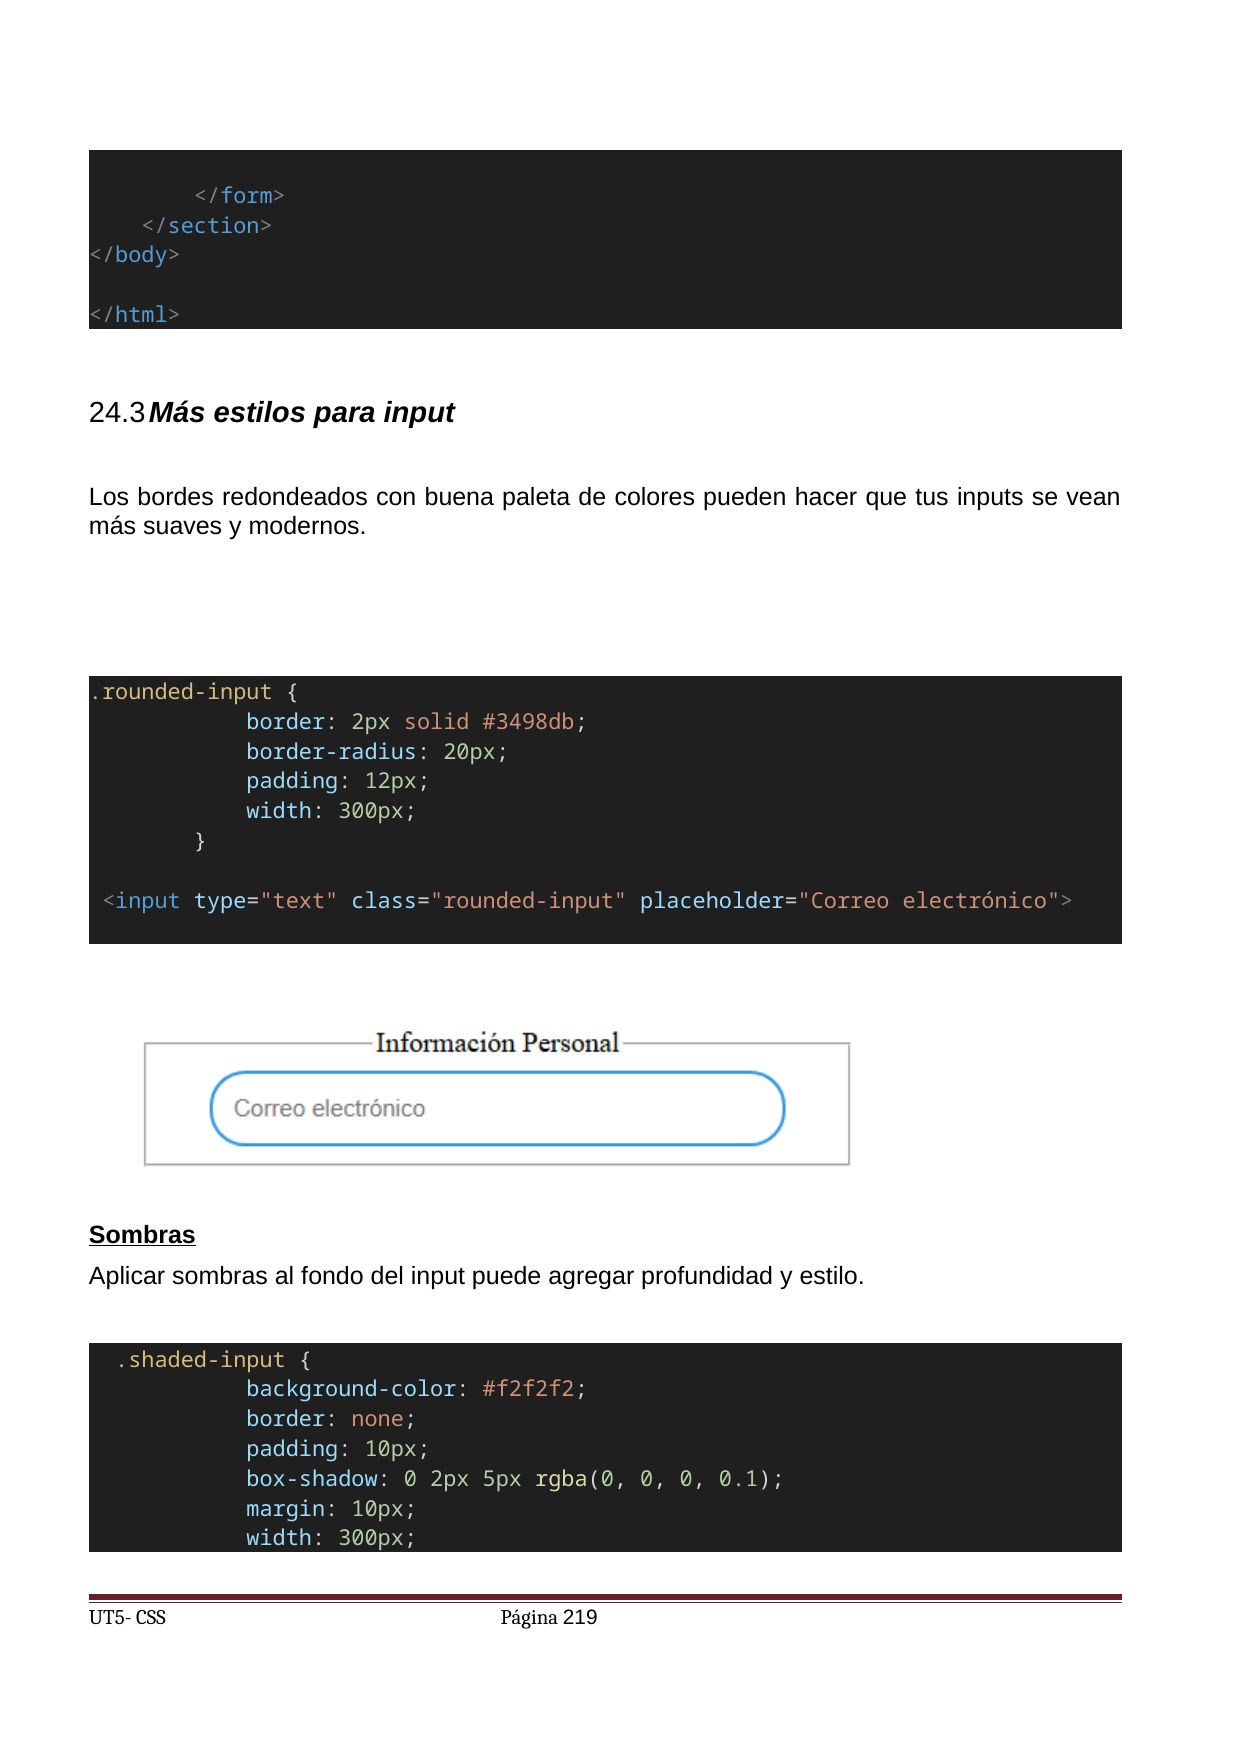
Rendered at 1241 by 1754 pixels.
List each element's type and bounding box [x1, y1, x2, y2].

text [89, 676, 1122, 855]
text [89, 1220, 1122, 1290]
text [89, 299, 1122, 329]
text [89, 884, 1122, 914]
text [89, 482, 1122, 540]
picture [88, 997, 897, 1208]
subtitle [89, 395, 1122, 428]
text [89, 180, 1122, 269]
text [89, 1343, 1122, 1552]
